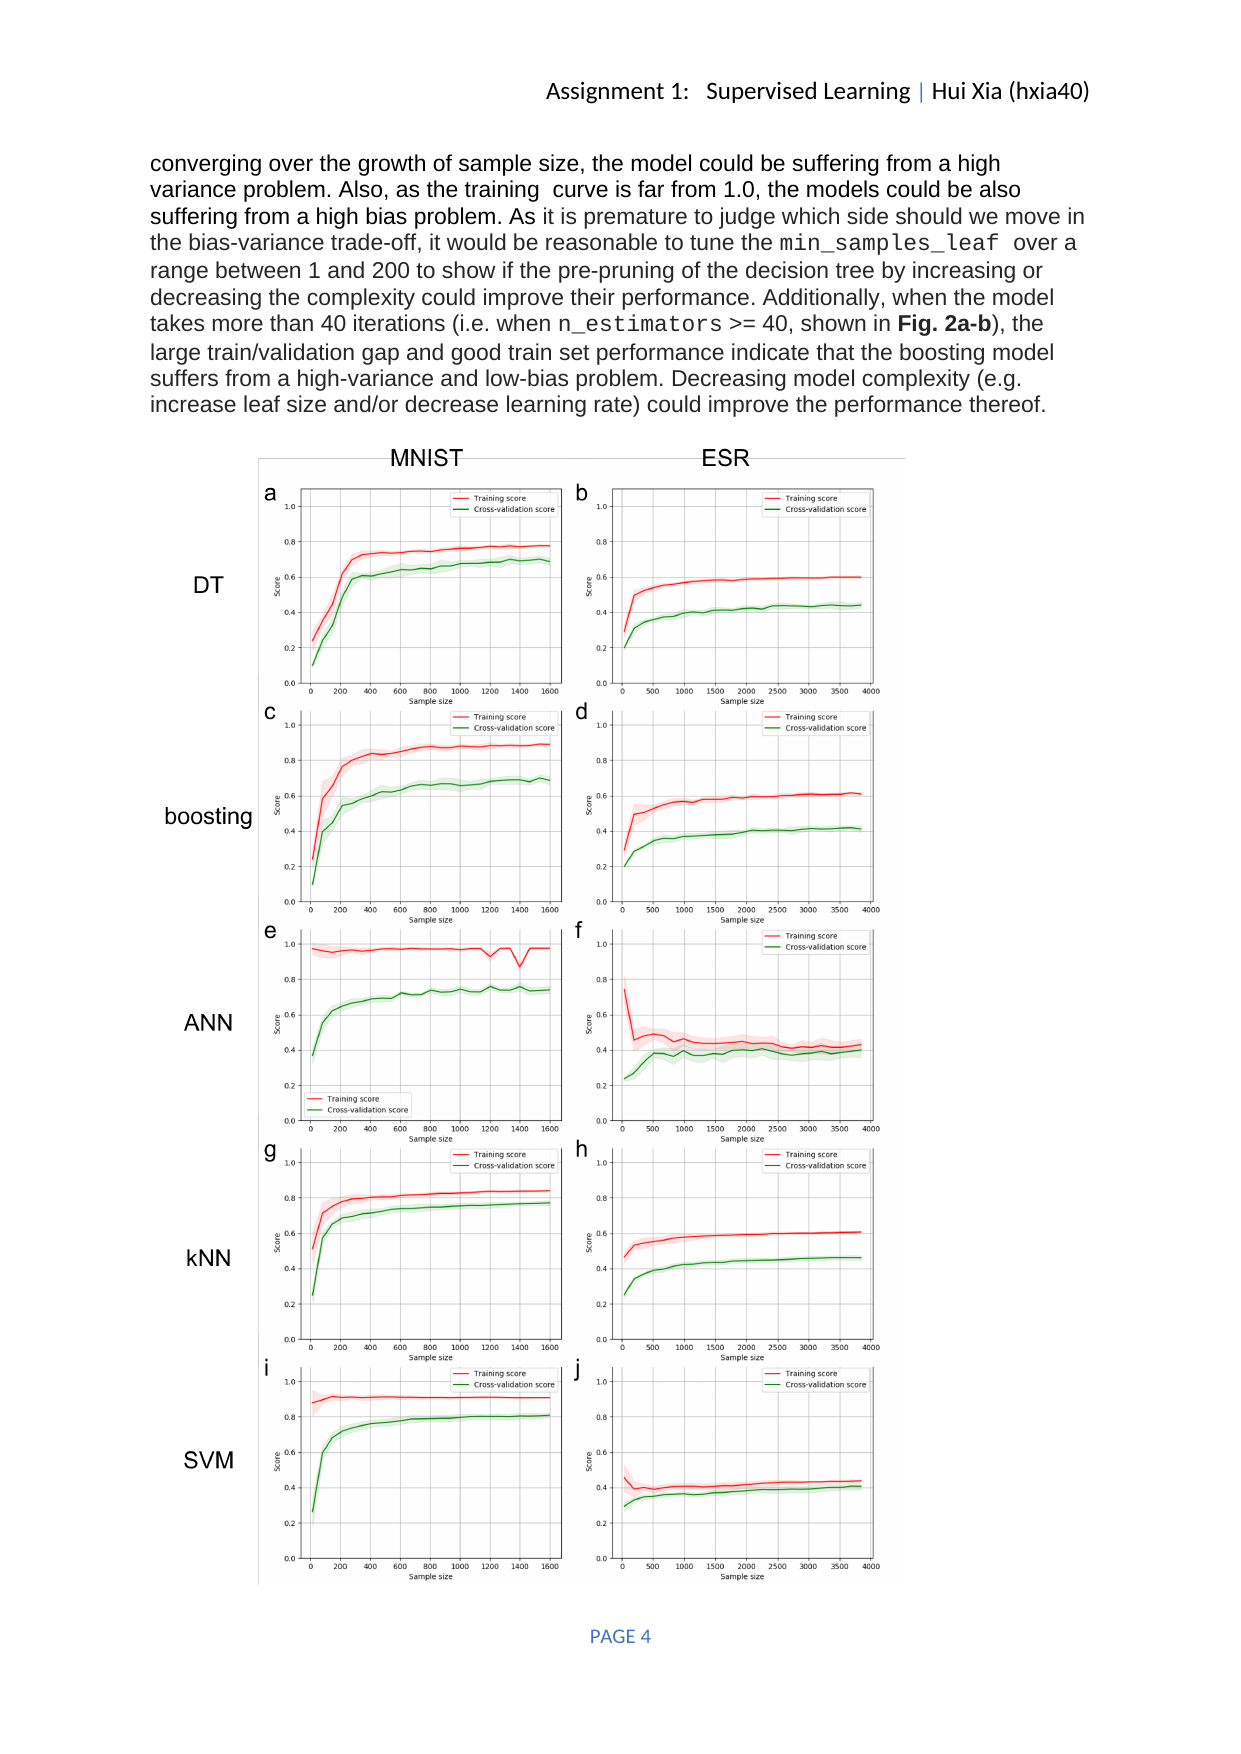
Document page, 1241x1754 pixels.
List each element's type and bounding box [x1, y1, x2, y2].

picture [150, 442, 906, 1585]
text [150, 150, 1090, 417]
